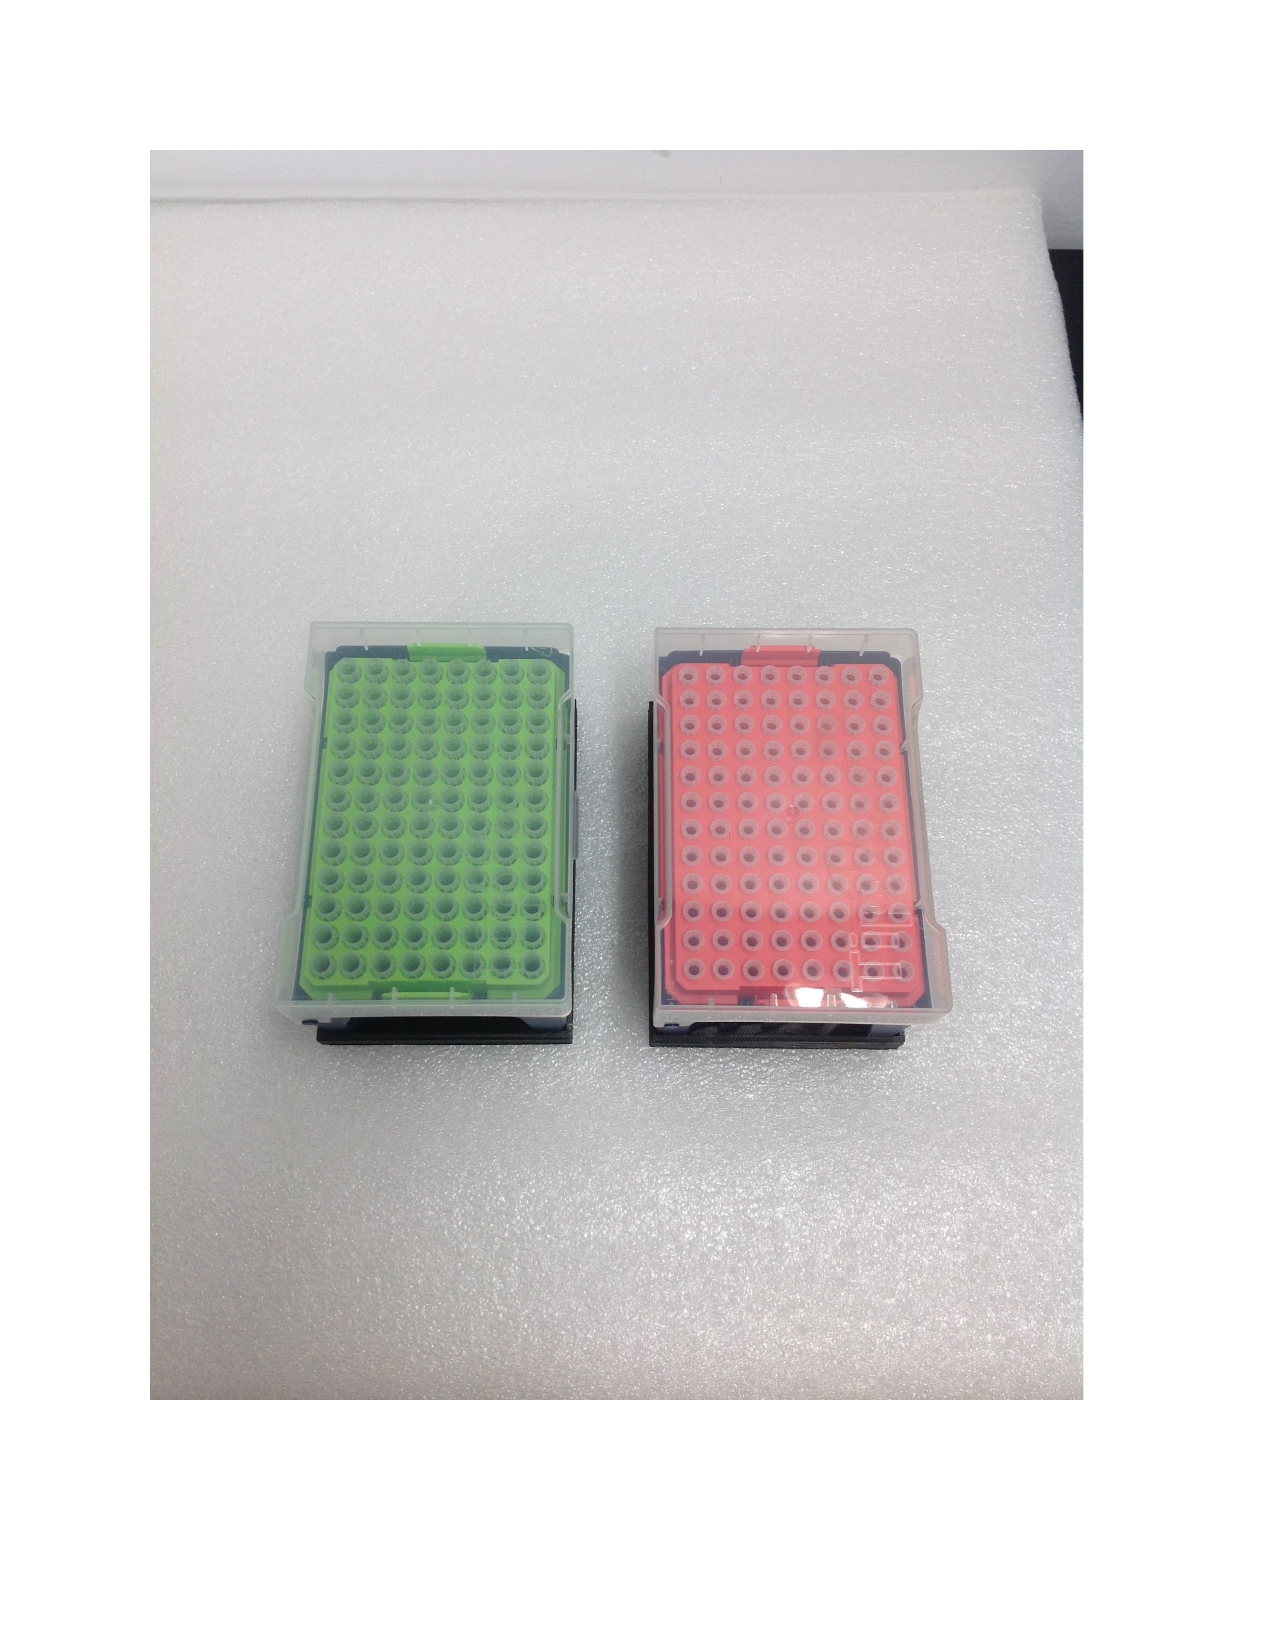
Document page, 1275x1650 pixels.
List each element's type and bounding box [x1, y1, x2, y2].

picture [150, 150, 1084, 1400]
